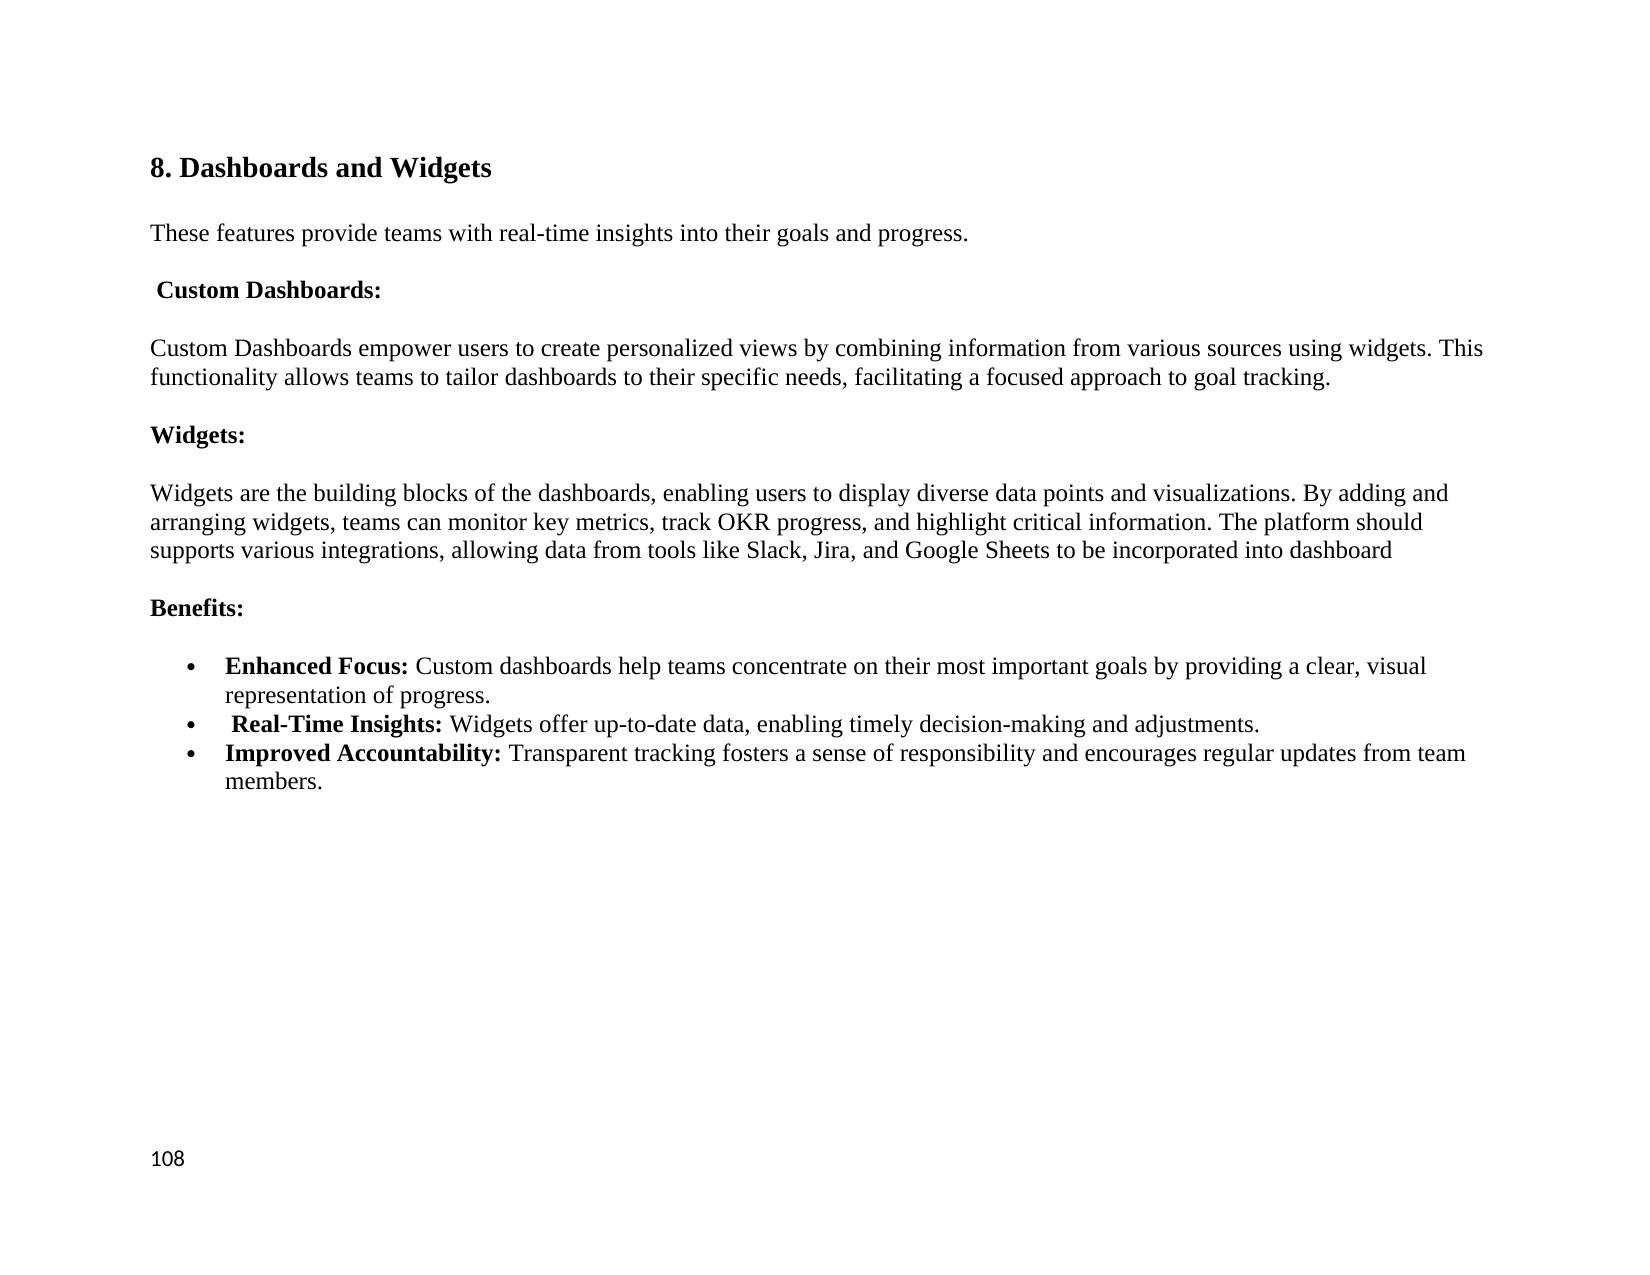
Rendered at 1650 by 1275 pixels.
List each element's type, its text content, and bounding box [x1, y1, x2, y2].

text 8. Dashboards and Widgets [150, 150, 1500, 183]
text Benefits: [150, 593, 1500, 622]
list Enhanced Focus: Custom dashboards help teams concentrate on their most important goals by providing a clear, visual representation of progress.​ [187, 651, 1500, 709]
text These features provide teams with real-time insights into their goals and progress.​ [150, 218, 1500, 246]
list Real-Time Insights: Widgets offer up-to-date data, enabling timely decision-making and adjustments.​ [187, 709, 1500, 738]
text Widgets: [150, 420, 1500, 449]
text Custom Dashboards: [150, 276, 1500, 304]
list Improved Accountability: Transparent tracking fosters a sense of responsibility and encourages regular updates from team members. [187, 738, 1500, 795]
text Widgets are the building blocks of the dashboards, enabling users to display diverse data points and visualizations. By adding and arranging widgets, teams can monitor key metrics, track OKR progress, and highlight critical information. The platform should supports various integrations, allowing data from tools like Slack, Jira, and Google Sheets to be incorporated into dashboard [150, 478, 1500, 564]
text Custom Dashboards empower users to create personalized views by combining information from various sources using widgets. This functionality allows teams to tailor dashboards to their specific needs, facilitating a focused approach to goal tracking. ​ [150, 333, 1500, 391]
